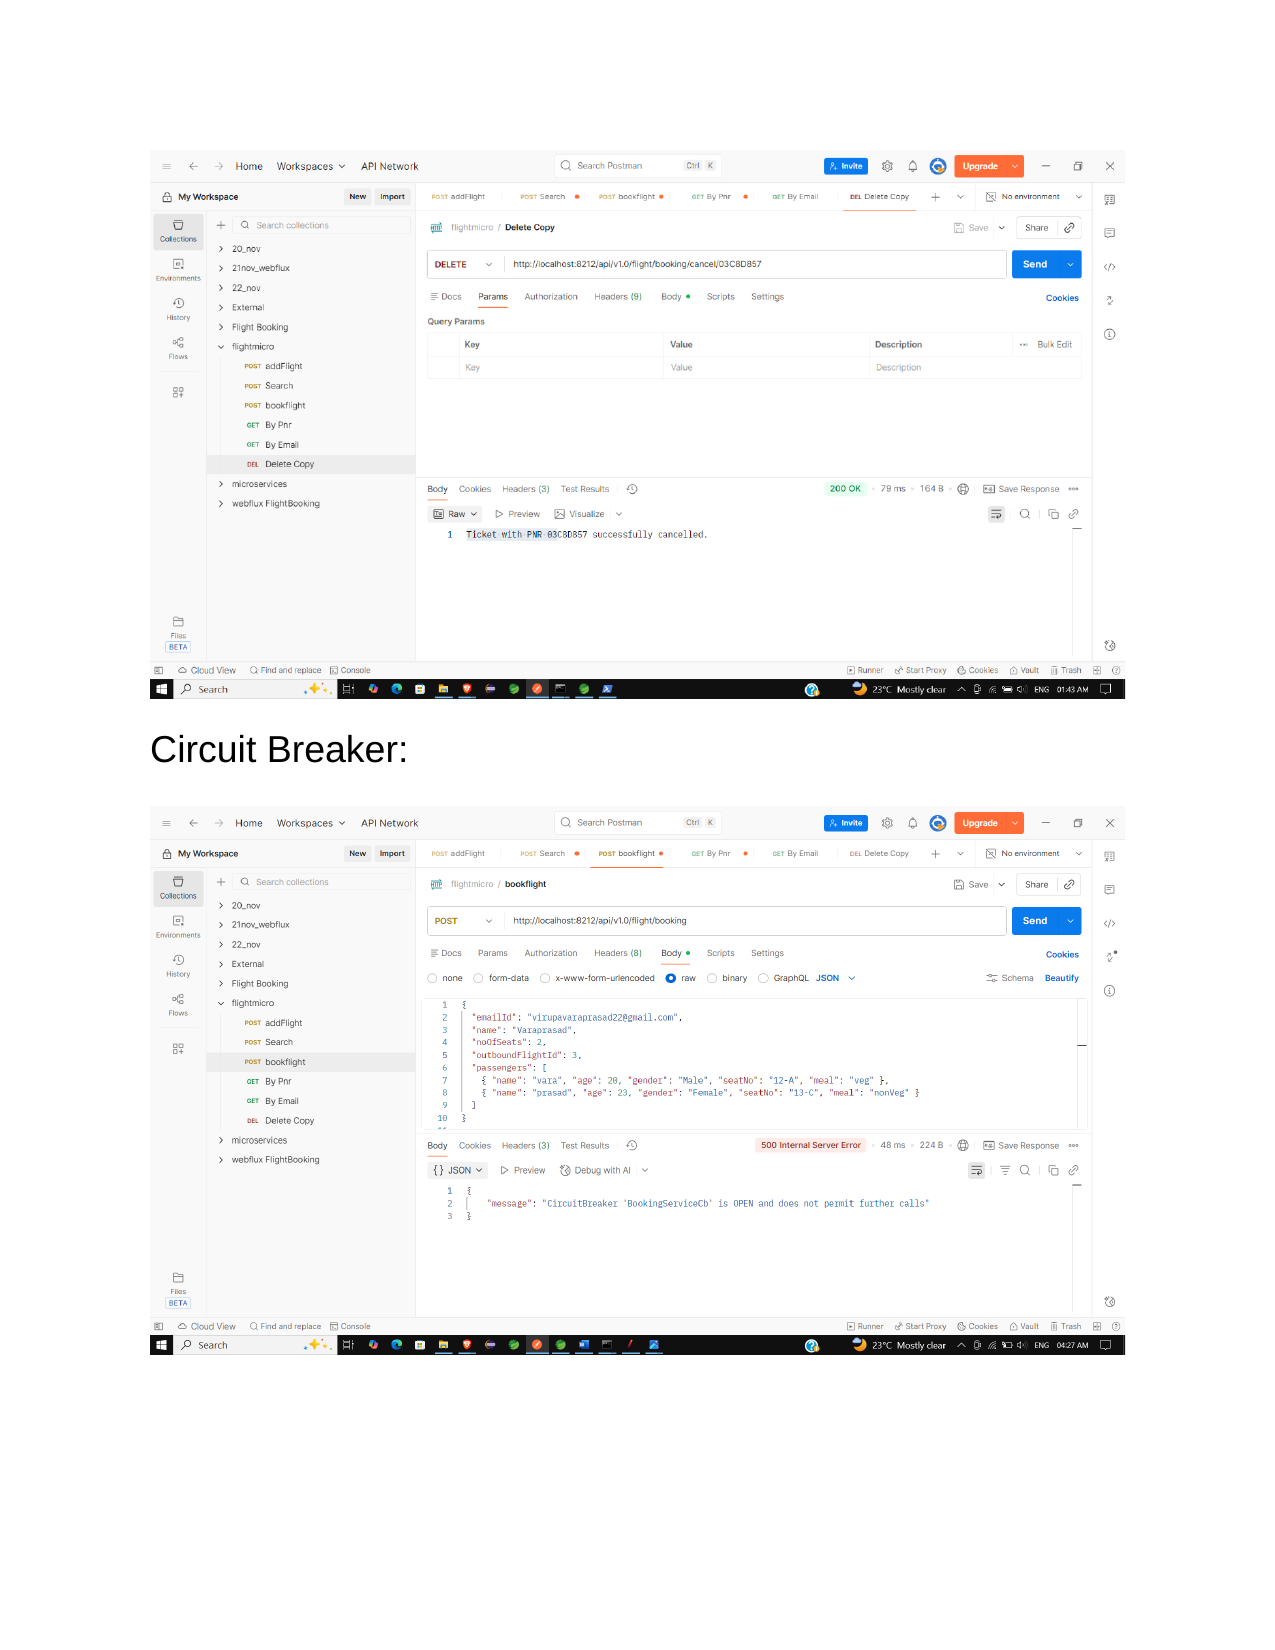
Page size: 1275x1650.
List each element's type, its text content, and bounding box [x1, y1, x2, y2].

picture [150, 150, 1125, 699]
text Circuit Breaker: [150, 728, 1125, 771]
picture [150, 806, 1125, 1355]
